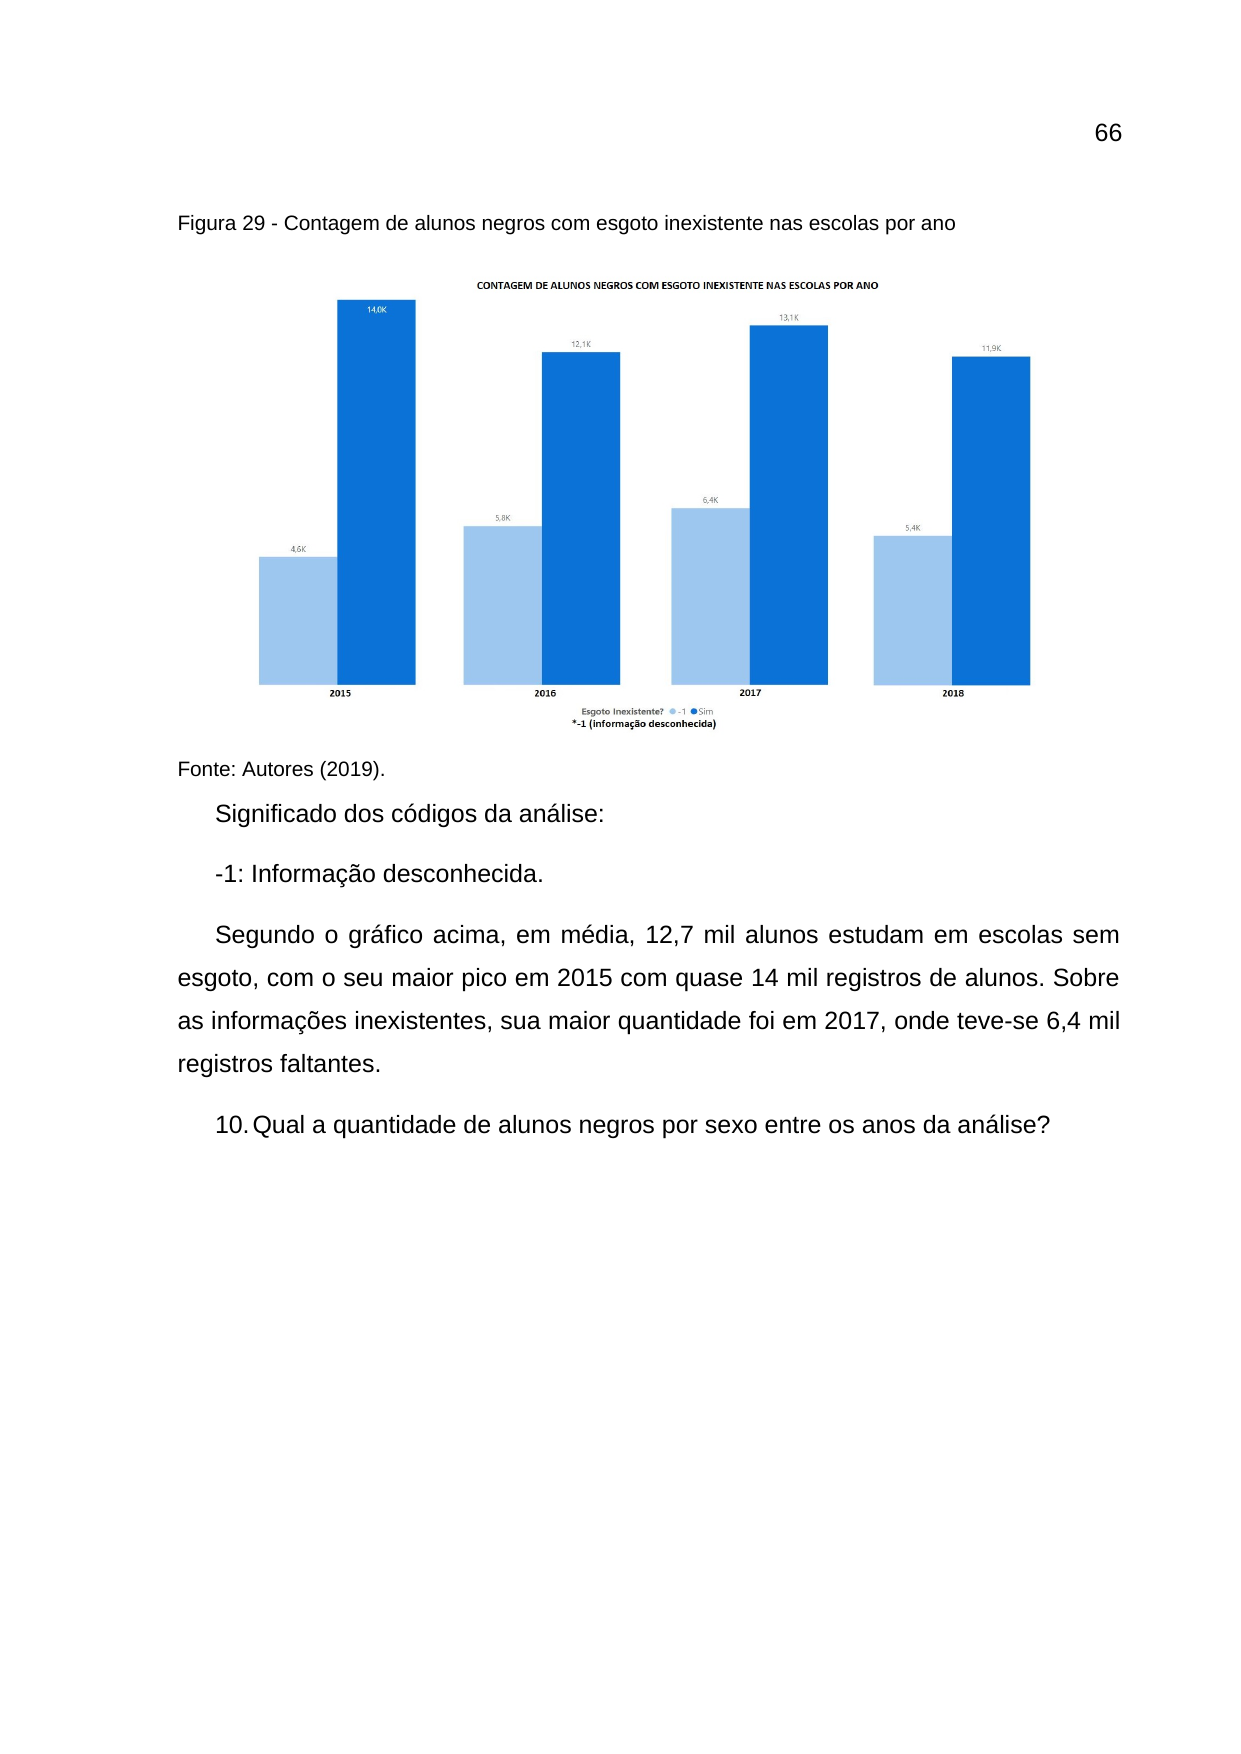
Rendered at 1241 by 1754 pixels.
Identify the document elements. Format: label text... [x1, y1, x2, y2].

text Significado dos códigos da análise: [177, 799, 1122, 827]
picture [177, 252, 1124, 740]
text -1: Informação desconhecida. [177, 859, 1122, 888]
text Segundo o gráfico acima, em média, 12,7 mil alunos estudam em escolas sem esgoto, com o seu maior pico em 2015 com quase 14 mil registros de alunos. Sobre as informações inexistentes, sua maior quantidade foi em 2017, onde teve-se 6,4 mil registros faltantes. [177, 920, 1122, 1078]
text Fonte: Autores (2019). [177, 757, 1122, 781]
list Qual a quantidade de alunos negros por sexo entre os anos da análise? [215, 1110, 1122, 1139]
